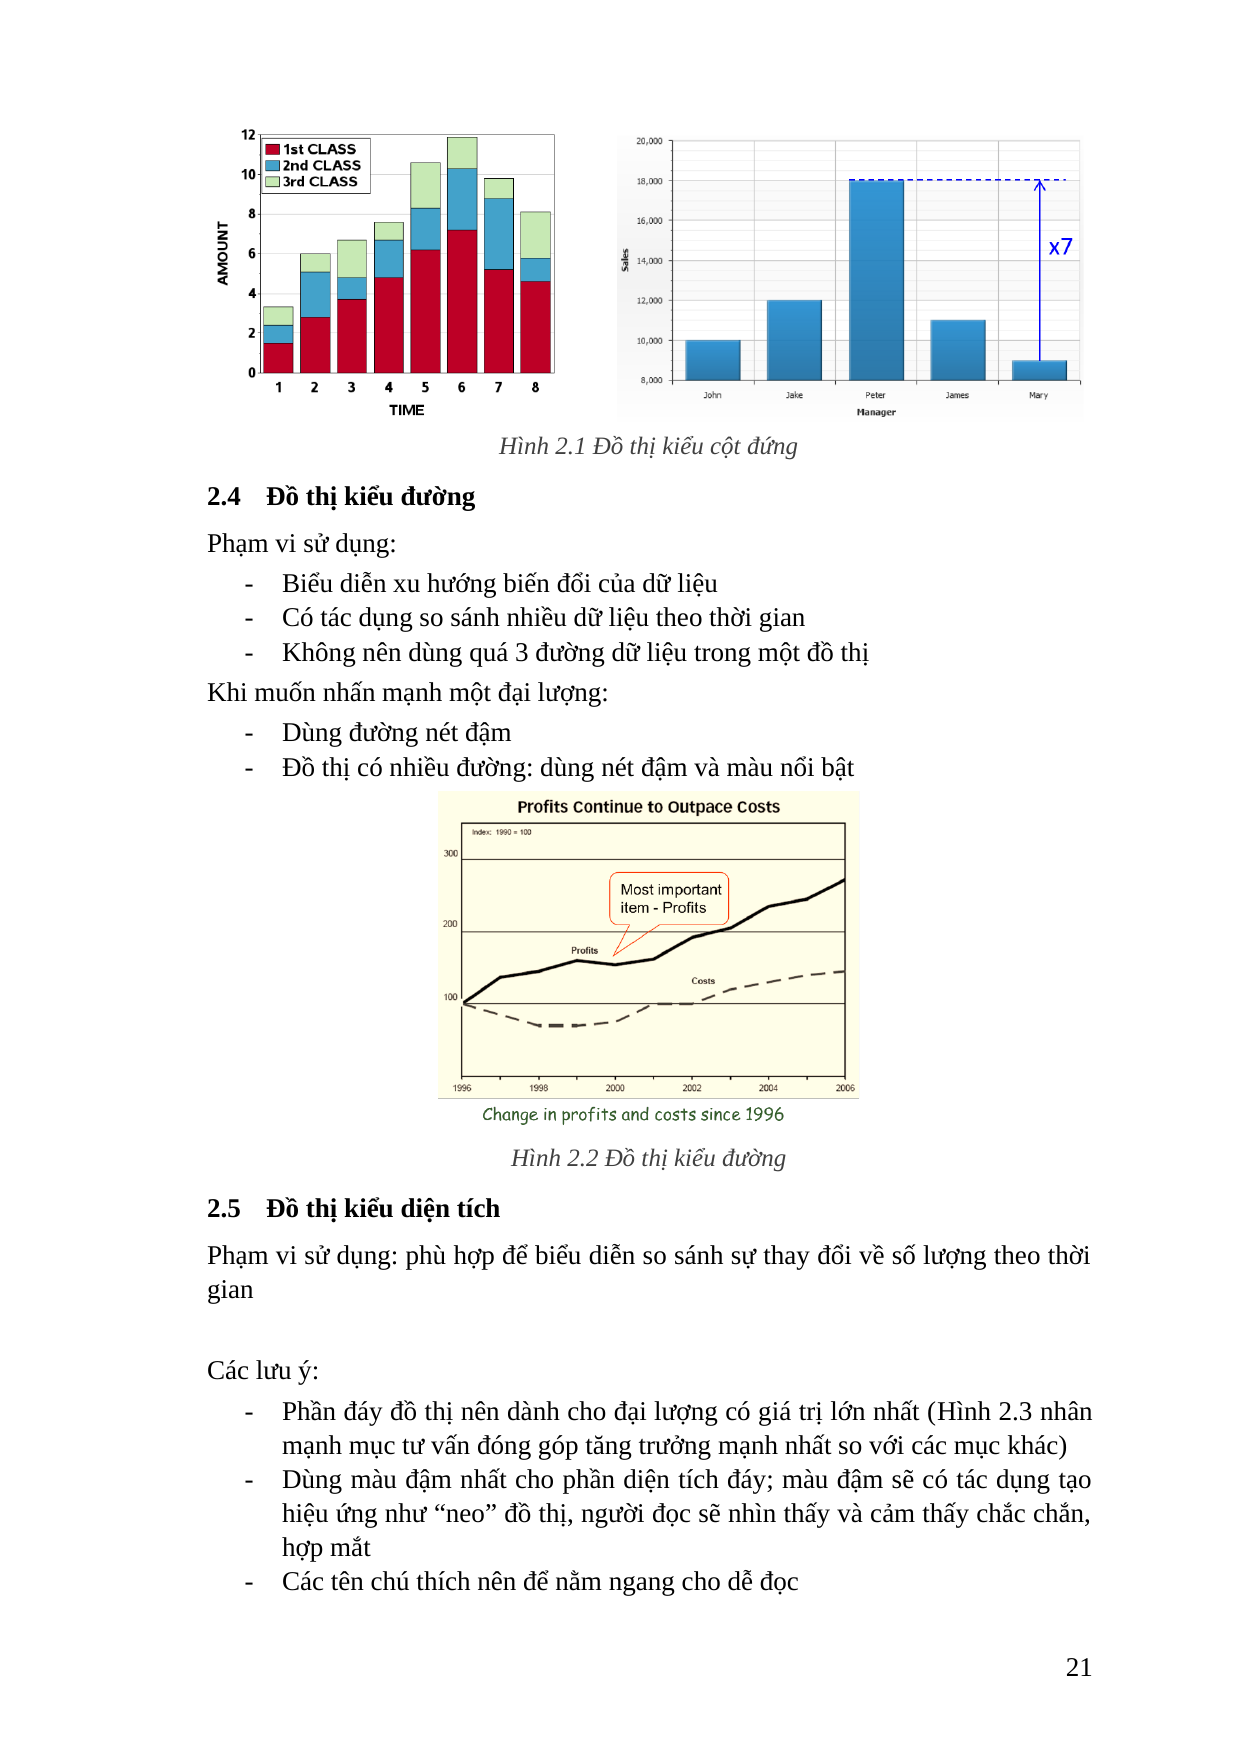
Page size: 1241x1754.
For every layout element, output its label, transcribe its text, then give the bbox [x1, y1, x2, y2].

text Khi muốn nhấn mạnh một đại lượng: [207, 676, 1092, 707]
list Không nên dùng quá 3 đường dữ liệu trong một đồ thị [244, 636, 1092, 667]
list Đồ thị có nhiều đường: dùng nét đậm và màu nổi bật [244, 751, 1092, 782]
list Các tên chú thích nên để nằm ngang cho dễ đọc [244, 1566, 1092, 1597]
list Dùng màu đậm nhất cho phần diện tích đáy; màu đậm sẽ có tác dụng tạo hiệu ứng như “neo” đồ thị, người đọc sẽ nhìn thấy và cảm thấy chắc chắn, hợp mắt [244, 1463, 1092, 1562]
list Dùng đường nét đậm [244, 717, 1092, 748]
picture [206, 118, 563, 422]
picture [617, 135, 1084, 422]
subtitle Đồ thị kiểu diện tích [207, 1193, 1092, 1224]
list Có tác dụng so sánh nhiều dữ liệu theo thời gian [244, 602, 1092, 633]
list Biểu diễn xu hướng biến đổi của dữ liệu [244, 567, 1092, 598]
text Các lưu ý: [207, 1354, 1092, 1385]
text Phạm vi sử dụng: [207, 527, 1092, 558]
subtitle Đồ thị kiểu đường [207, 480, 1092, 511]
picture [438, 791, 862, 1134]
text Phạm vi sử dụng: phù hợp để biểu diễn so sánh sự thay đổi về số lượng theo thời gian [207, 1239, 1092, 1304]
